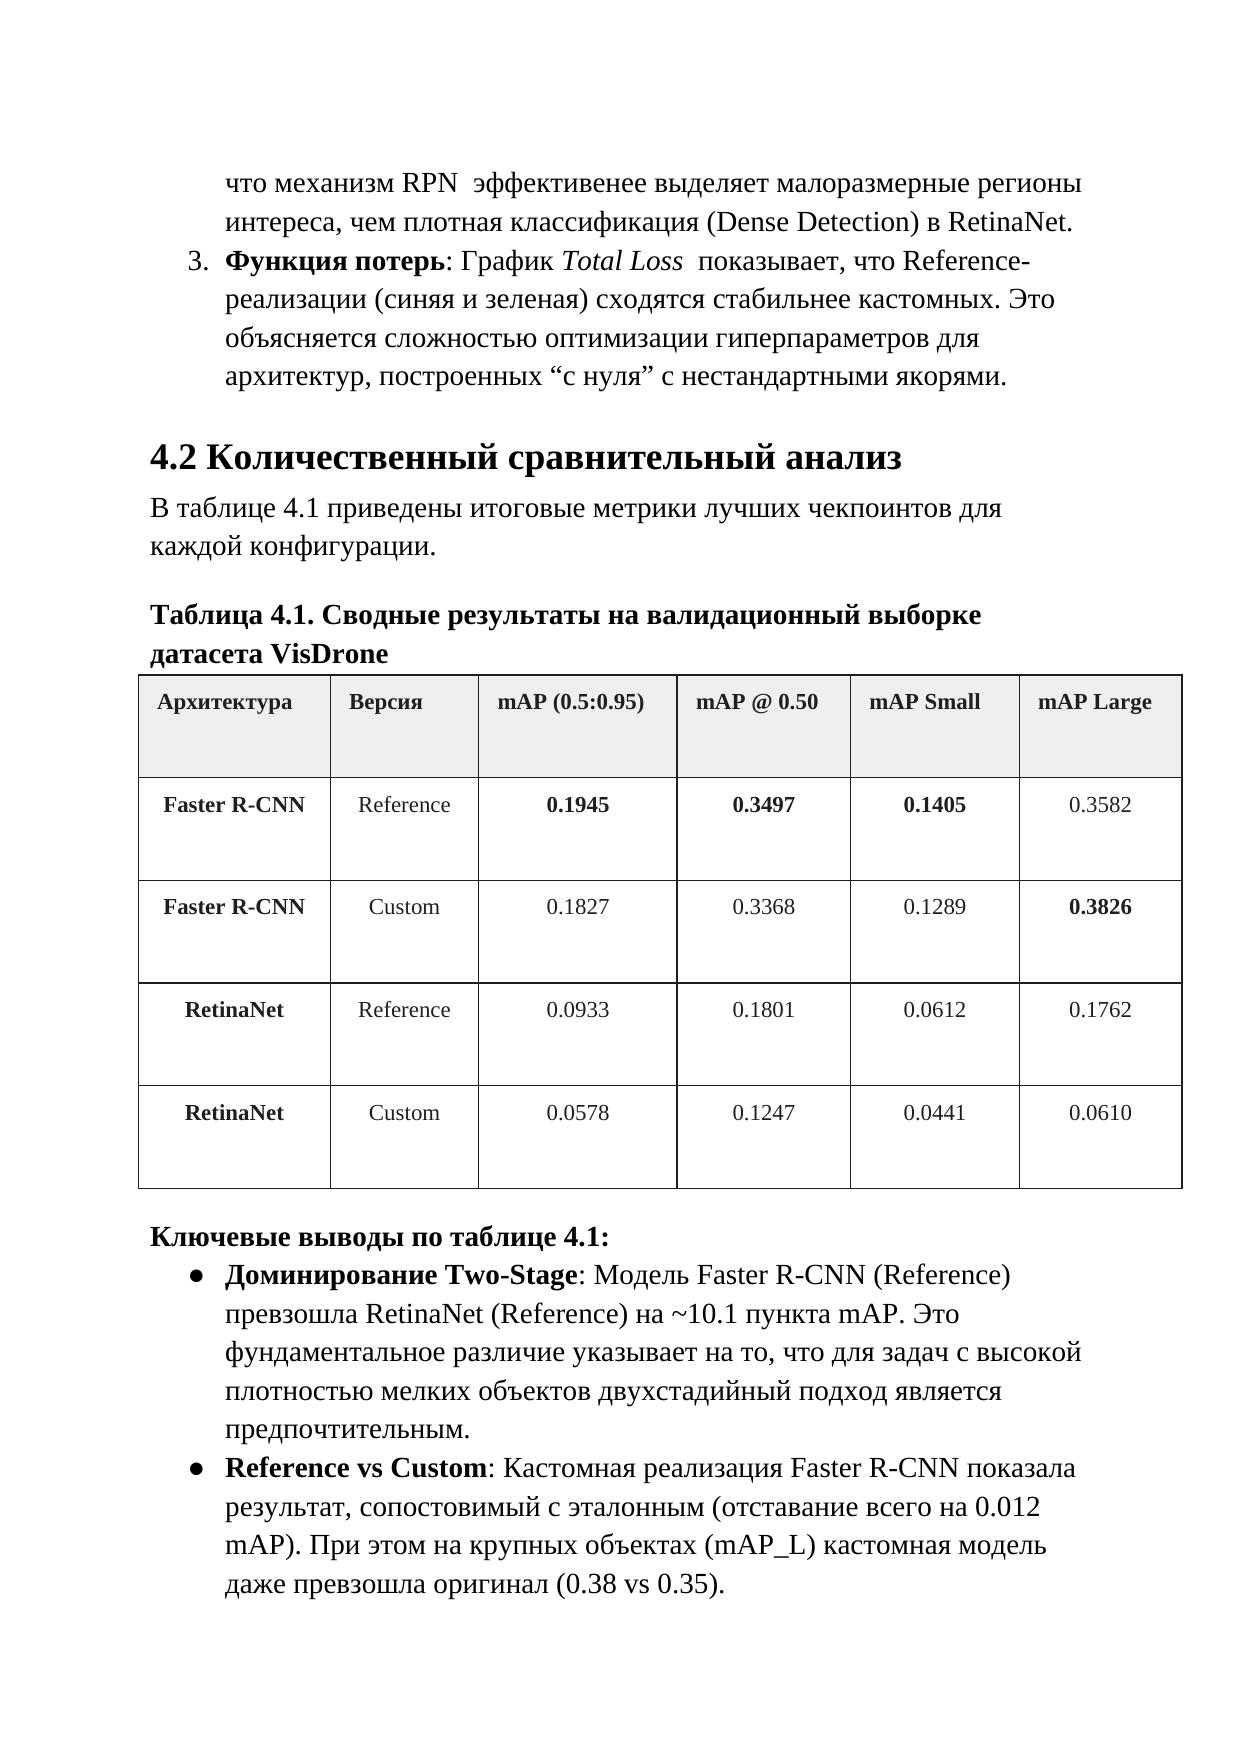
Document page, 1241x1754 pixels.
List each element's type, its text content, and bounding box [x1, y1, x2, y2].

table_header mAP Small [851, 676, 1019, 777]
list Функция потерь: График Total Loss показывает, что Reference-реализации (синяя и зеленая) сходятся стабильнее кастомных. Это объясняется сложностью оптимизации гиперпараметров для архитектур, построенных “с нуля” с нестандартными якорями. [187, 243, 1090, 392]
table_cell RetinaNet [139, 984, 330, 1085]
table_cell 0.1801 [678, 984, 850, 1085]
table_cell 0.0933 [479, 984, 676, 1085]
table_cell 0.0612 [851, 984, 1019, 1085]
text Таблица 4.1. Сводные результаты на валидационный выборке датасета VisDrone [150, 597, 1090, 669]
table_cell Custom [331, 1086, 478, 1187]
table_cell 0.0441 [851, 1086, 1019, 1187]
table_cell 0.3497 [678, 778, 850, 879]
table_header Версия [331, 676, 478, 777]
table_cell Faster R-CNN [139, 778, 330, 879]
table_cell 0.3826 [1020, 881, 1181, 982]
table_cell Reference [331, 778, 478, 879]
table_cell 0.3368 [678, 881, 850, 982]
list Reference vs Custom: Кастомная реализация Faster R-CNN показала результат, сопостовимый с эталонным (отставание всего на 0.012 mAP). При этом на крупных объектах (mAP_L) кастомная модель даже превзошла оригинал (0.38 vs 0.35). [187, 1450, 1090, 1599]
table_cell 0.1405 [851, 778, 1019, 879]
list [187, 166, 1090, 238]
table_cell 0.1289 [851, 881, 1019, 982]
text Ключевые выводы по таблице 4.1: [150, 1219, 1090, 1252]
text В таблице 4.1 приведены итоговые метрики лучших чекпоинтов для каждой конфигурации. [150, 490, 1090, 562]
table_cell 0.0610 [1020, 1086, 1181, 1187]
table_cell 0.1827 [479, 881, 676, 982]
table_cell 0.1945 [479, 778, 676, 879]
table_cell 0.0578 [479, 1086, 676, 1187]
table_header mAP @ 0.50 [678, 676, 850, 777]
table_cell 0.3582 [1020, 778, 1181, 879]
table_cell Reference [331, 984, 478, 1085]
table_header mAP Large [1020, 676, 1181, 777]
table_cell Faster R-CNN [139, 881, 330, 982]
table_cell 0.1762 [1020, 984, 1181, 1085]
subtitle 4.2 Количественный сравнительный анализ [150, 434, 1090, 477]
table_header mAP (0.5:0.95) [479, 676, 676, 777]
table_cell RetinaNet [139, 1086, 330, 1187]
table_header Архитектура [139, 676, 330, 777]
list Доминирование Two-Stage: Модель Faster R-CNN (Reference) превзошла RetinaNet (Reference) на ~10.1 пункта mAP. Это фундаментальное различие указывает на то, что для задач с высокой плотностью мелких объектов двухстадийный подход является предпочтительным. [187, 1257, 1090, 1445]
table_cell Custom [331, 881, 478, 982]
table_cell 0.1247 [678, 1086, 850, 1187]
